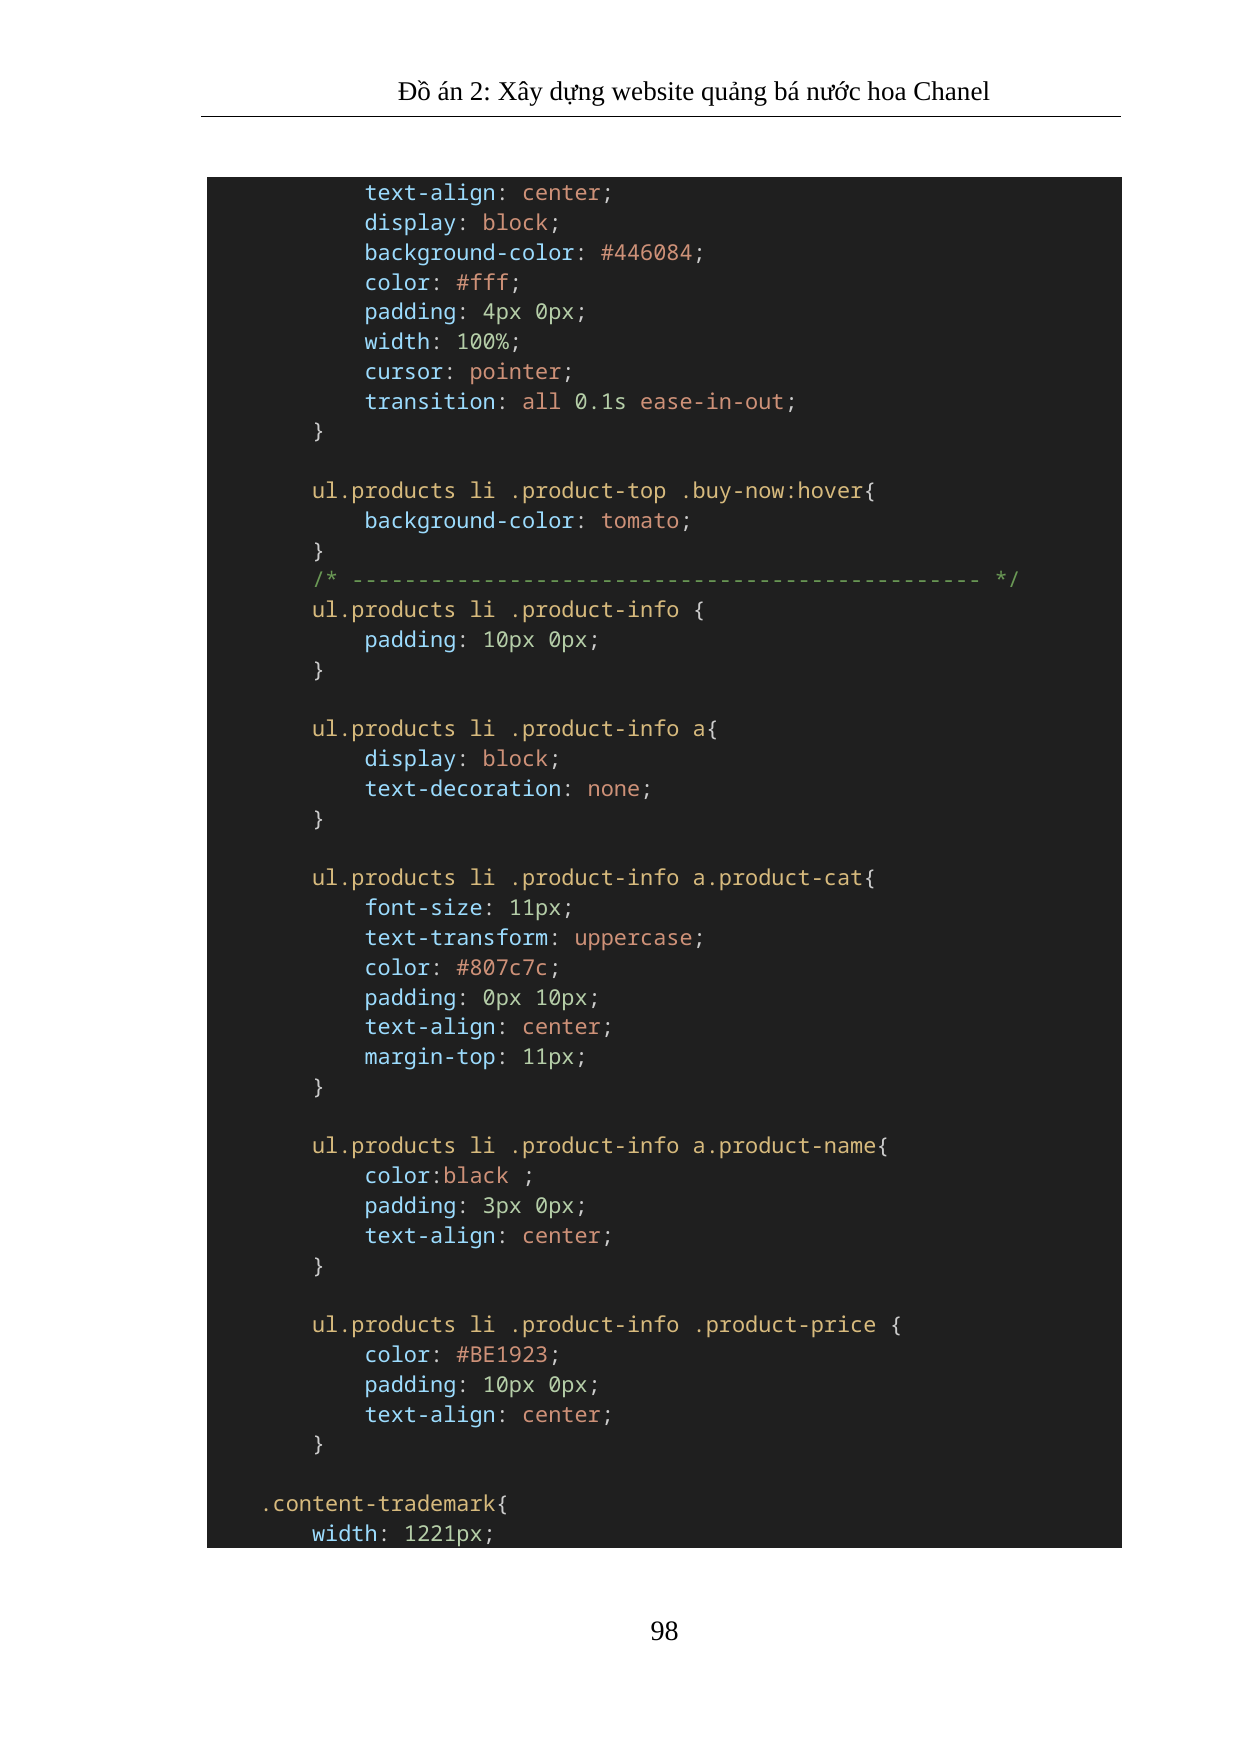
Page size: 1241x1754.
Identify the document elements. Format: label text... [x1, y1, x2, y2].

text text-align: center; [207, 1399, 1122, 1428]
text padding: 10px 0px; [207, 1369, 1122, 1399]
text ul.products li .product-top .buy-now:hover{ [207, 475, 1122, 505]
text transition: all 0.1s ease-in-out; [207, 386, 1122, 416]
text cursor: pointer; [207, 356, 1122, 386]
text text-align: center; [207, 1220, 1122, 1250]
text color: #BE1923; [207, 1339, 1122, 1369]
text padding: 3px 0px; [207, 1190, 1122, 1220]
text color:black ; [207, 1160, 1122, 1190]
text } [207, 1428, 1122, 1458]
text } [207, 1071, 1122, 1101]
text text-align: center; [207, 1011, 1122, 1041]
text padding: 0px 10px; [207, 982, 1122, 1011]
text color: #807c7c; [207, 952, 1122, 982]
text font-size: 11px; [207, 892, 1122, 922]
text ul.products li .product-info .product-price { [207, 1309, 1122, 1339]
text text-transform: uppercase; [207, 922, 1122, 952]
text text-decoration: none; [207, 773, 1122, 803]
text margin-top: 11px; [207, 1041, 1122, 1071]
text background-color: #446084; [207, 237, 1122, 267]
text ul.products li .product-info a.product-cat{ [207, 862, 1122, 892]
text } [207, 654, 1122, 684]
text ul.products li .product-info a.product-name{ [207, 1131, 1122, 1160]
text } [207, 803, 1122, 833]
text } [207, 1250, 1122, 1279]
text background-color: tomato; [207, 505, 1122, 535]
text ul.products li .product-info { [207, 594, 1122, 624]
text width: 1221px; [207, 1518, 1122, 1548]
text width: 100%; [207, 326, 1122, 356]
text padding: 10px 0px; [207, 624, 1122, 654]
text text-align: center; [207, 177, 1122, 207]
text color: #fff; [207, 267, 1122, 296]
text display: block; [207, 207, 1122, 237]
text } [207, 535, 1122, 564]
text /* ------------------------------------------------ */ [207, 564, 1122, 594]
text .content-trademark{ [207, 1488, 1122, 1518]
text padding: 4px 0px; [207, 296, 1122, 326]
text } [207, 416, 1122, 445]
text ul.products li .product-info a{ [207, 713, 1122, 743]
text display: block; [207, 743, 1122, 773]
